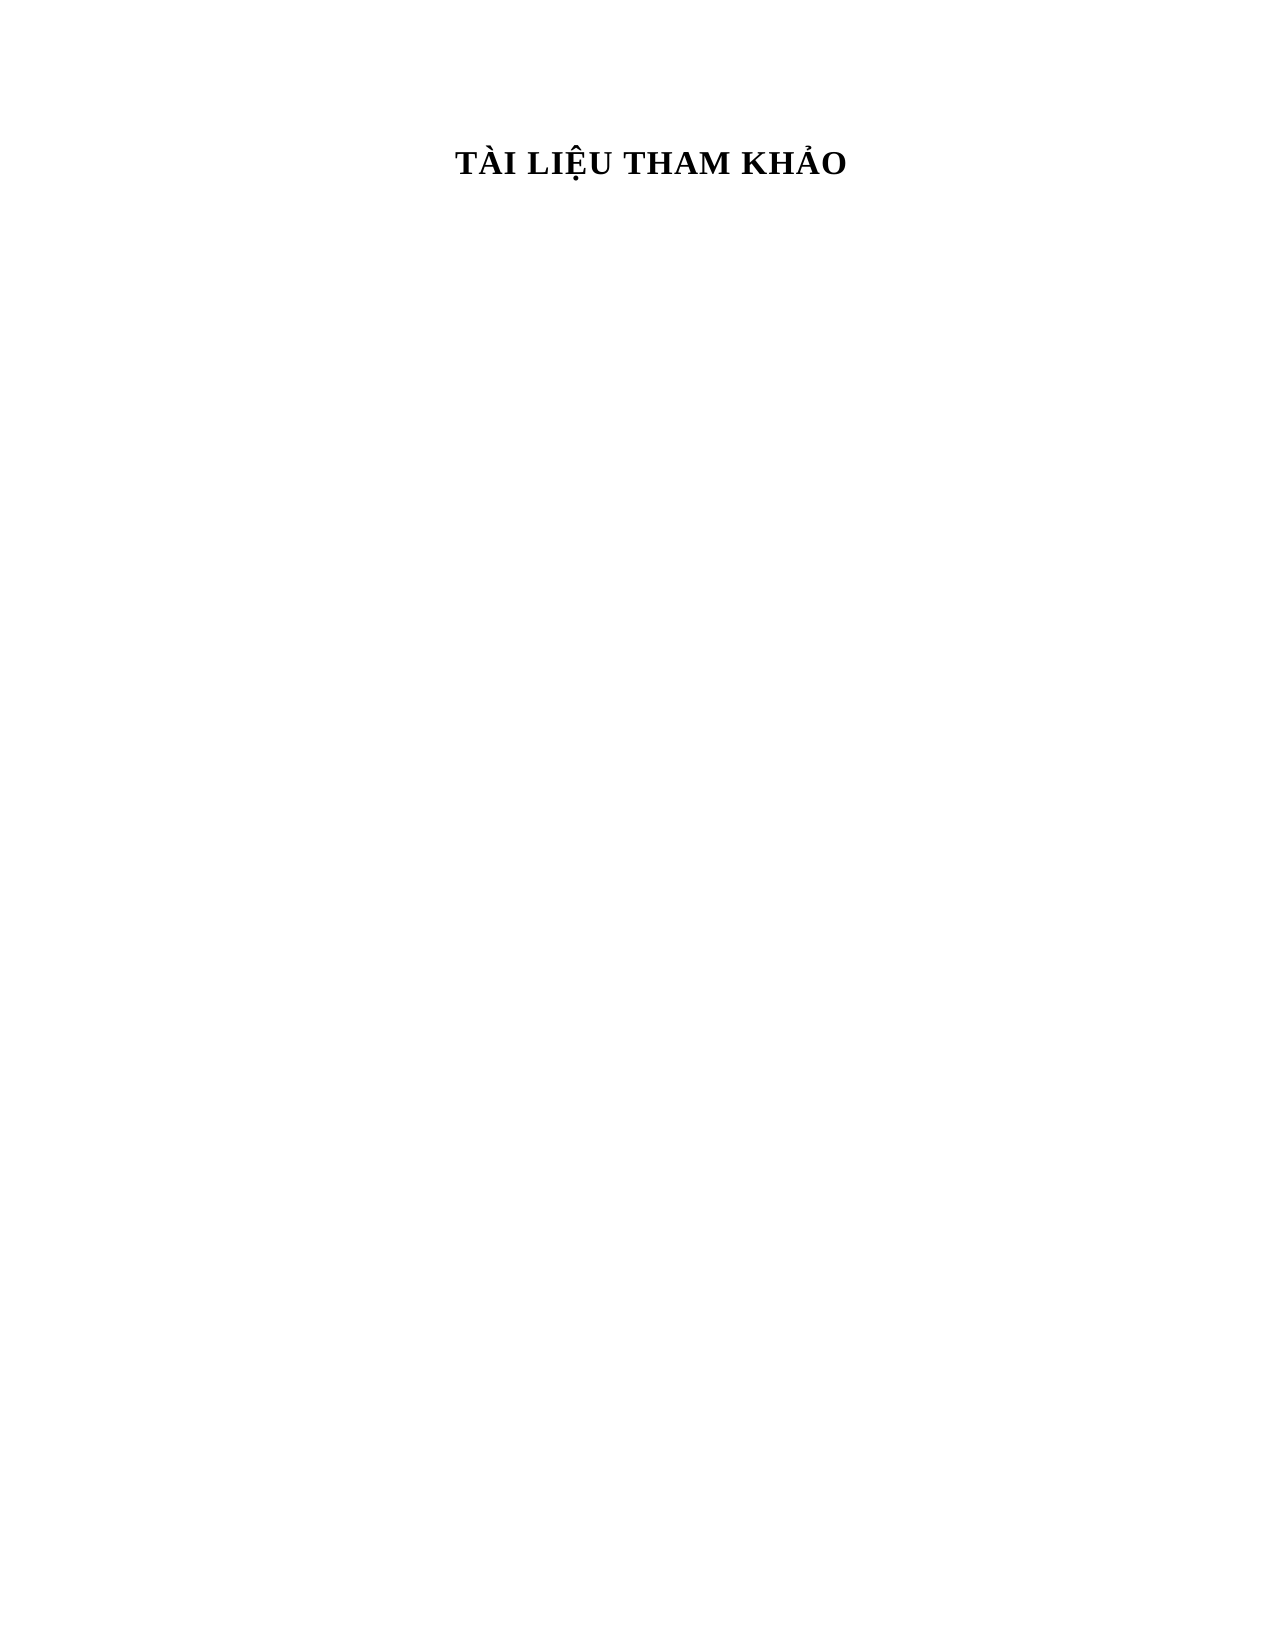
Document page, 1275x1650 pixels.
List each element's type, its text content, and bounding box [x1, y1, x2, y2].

subtitle TÀI LIỆU THAM KHẢO [177, 143, 1125, 181]
